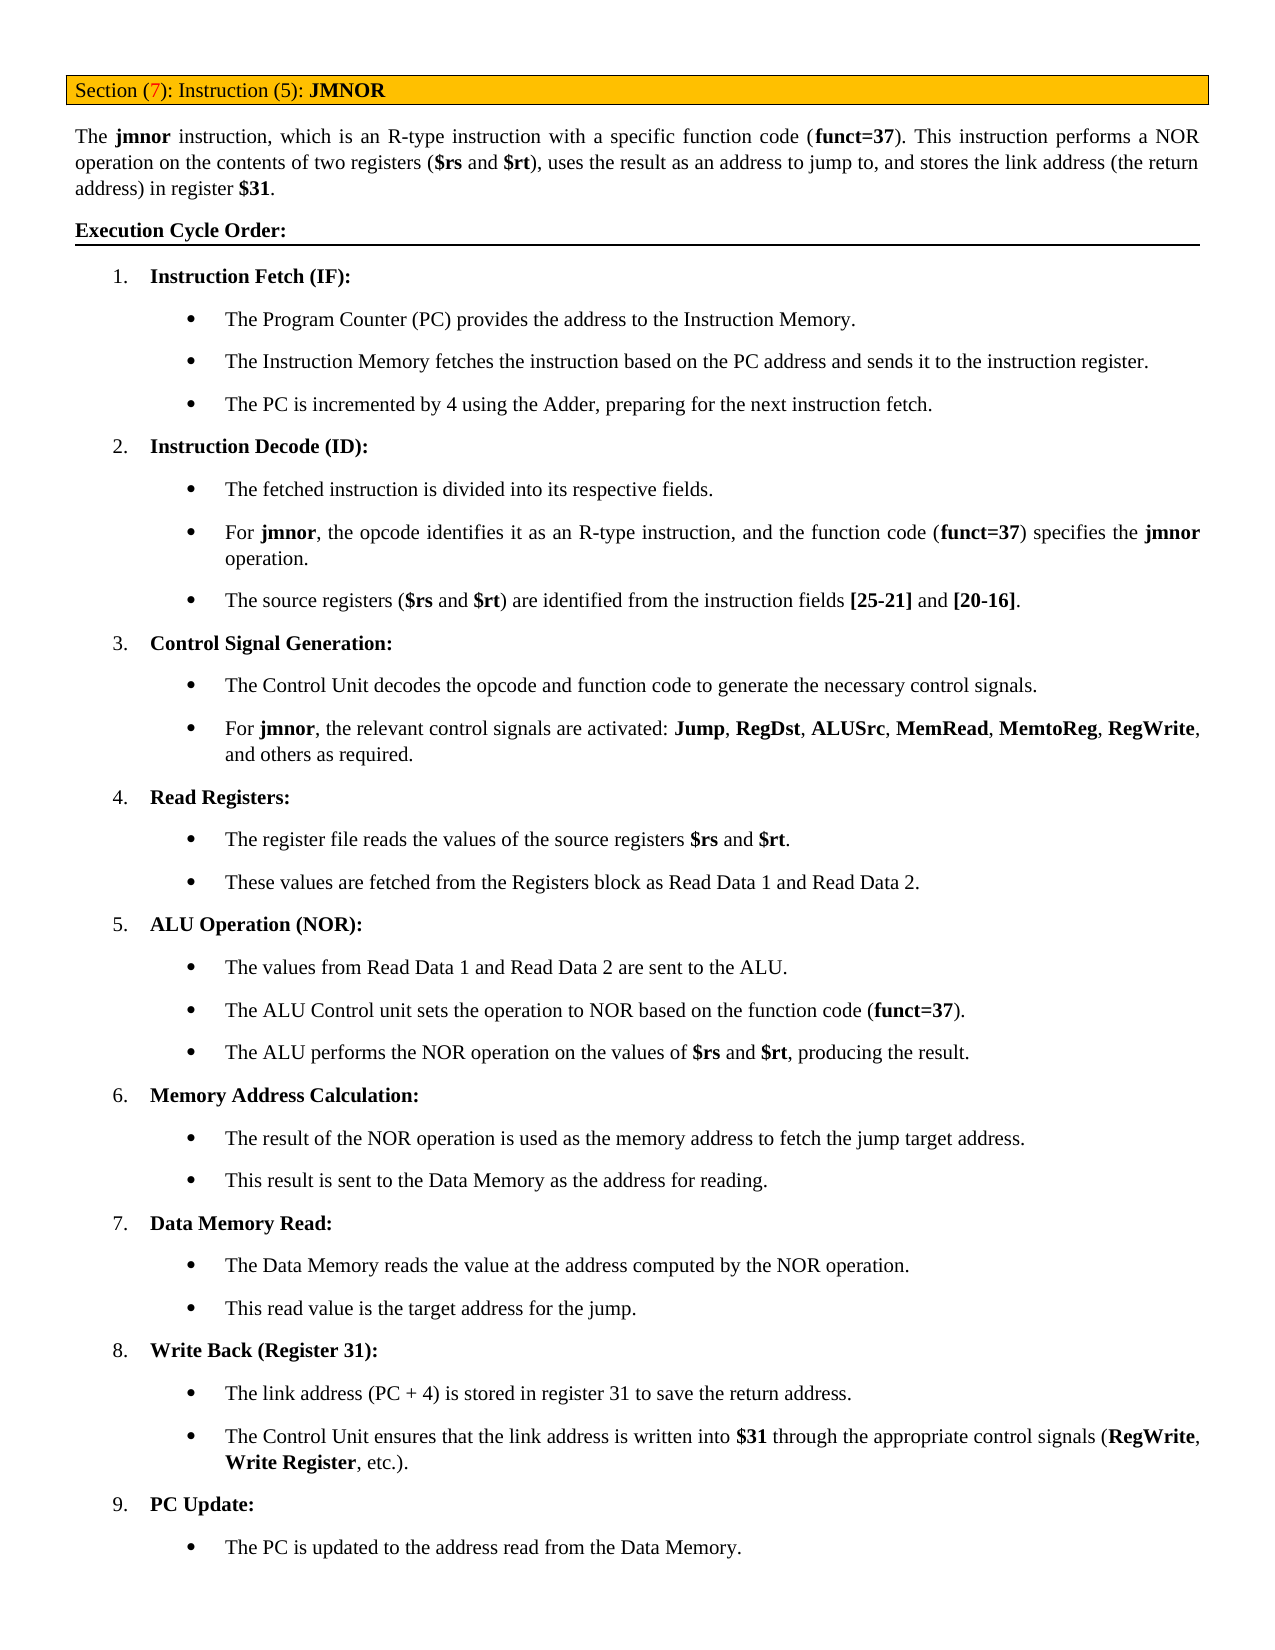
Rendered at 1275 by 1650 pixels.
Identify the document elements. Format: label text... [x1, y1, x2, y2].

list The Instruction Memory fetches the instruction based on the PC address and sends it to the instruction register. [187, 349, 1200, 373]
list The Data Memory reads the value at the address computed by the NOR operation. [187, 1253, 1200, 1277]
list ALU Operation (NOR): [112, 912, 1200, 936]
list The ALU performs the NOR operation on the values of $rs and $rt, producing the result. [187, 1040, 1200, 1064]
text The jmnor instruction, which is an R-type instruction with a specific function code (funct=37). This instruction performs a NOR operation on the contents of two registers ($rs and $rt), uses the result as an address to jump to, and stores the link address (the return address) in register $31. [75, 124, 1200, 200]
list Write Back (Register 31): [112, 1338, 1200, 1362]
list These values are fetched from the Registers block as Read Data 1 and Read Data 2. [187, 870, 1200, 894]
list The ALU Control unit sets the operation to NOR based on the function code (funct=37). [187, 998, 1200, 1022]
list Read Registers: [112, 784, 1200, 809]
list The PC is incremented by 4 using the Adder, preparing for the next instruction fetch. [187, 392, 1200, 416]
list This read value is the target address for the jump. [187, 1296, 1200, 1320]
list Instruction Decode (ID): [112, 434, 1200, 458]
list For jmnor, the relevant control signals are activated: Jump, RegDst, ALUSrc, MemRead, MemtoReg, RegWrite, and others as required. [187, 716, 1200, 766]
list Memory Address Calculation: [112, 1083, 1200, 1107]
list The PC is updated to the address read from the Data Memory. [187, 1535, 1200, 1559]
list The Program Counter (PC) provides the address to the Instruction Memory. [187, 307, 1200, 331]
list This result is sent to the Data Memory as the address for reading. [187, 1168, 1200, 1192]
list The Control Unit ensures that the link address is written into $31 through the appropriate control signals (RegWrite, Write Register, etc.). [187, 1424, 1200, 1474]
list The Control Unit decodes the opcode and function code to generate the necessary control signals. [187, 673, 1200, 697]
list The fetched instruction is divided into its respective fields. [187, 477, 1200, 501]
list Data Memory Read: [112, 1211, 1200, 1235]
list The values from Read Data 1 and Read Data 2 are sent to the ALU. [187, 955, 1200, 979]
list The link address (PC + 4) is stored in register 31 to save the return address. [187, 1381, 1200, 1405]
text Execution Cycle Order: [75, 218, 1200, 244]
list The result of the NOR operation is used as the memory address to fetch the jump target address. [187, 1125, 1200, 1149]
list Control Signal Generation: [112, 631, 1200, 655]
list PC Update: [112, 1492, 1200, 1516]
list Instruction Fetch (IF): [112, 264, 1200, 288]
text Section (7): Instruction (5): JMNOR [67, 76, 1208, 104]
list For jmnor, the opcode identifies it as an R-type instruction, and the function code (funct=37) specifies the jmnor operation. [187, 520, 1200, 570]
list The register file reads the values of the source registers $rs and $rt. [187, 827, 1200, 851]
list The source registers ($rs and $rt) are identified from the instruction fields [25-21] and [20-16]. [187, 588, 1200, 612]
